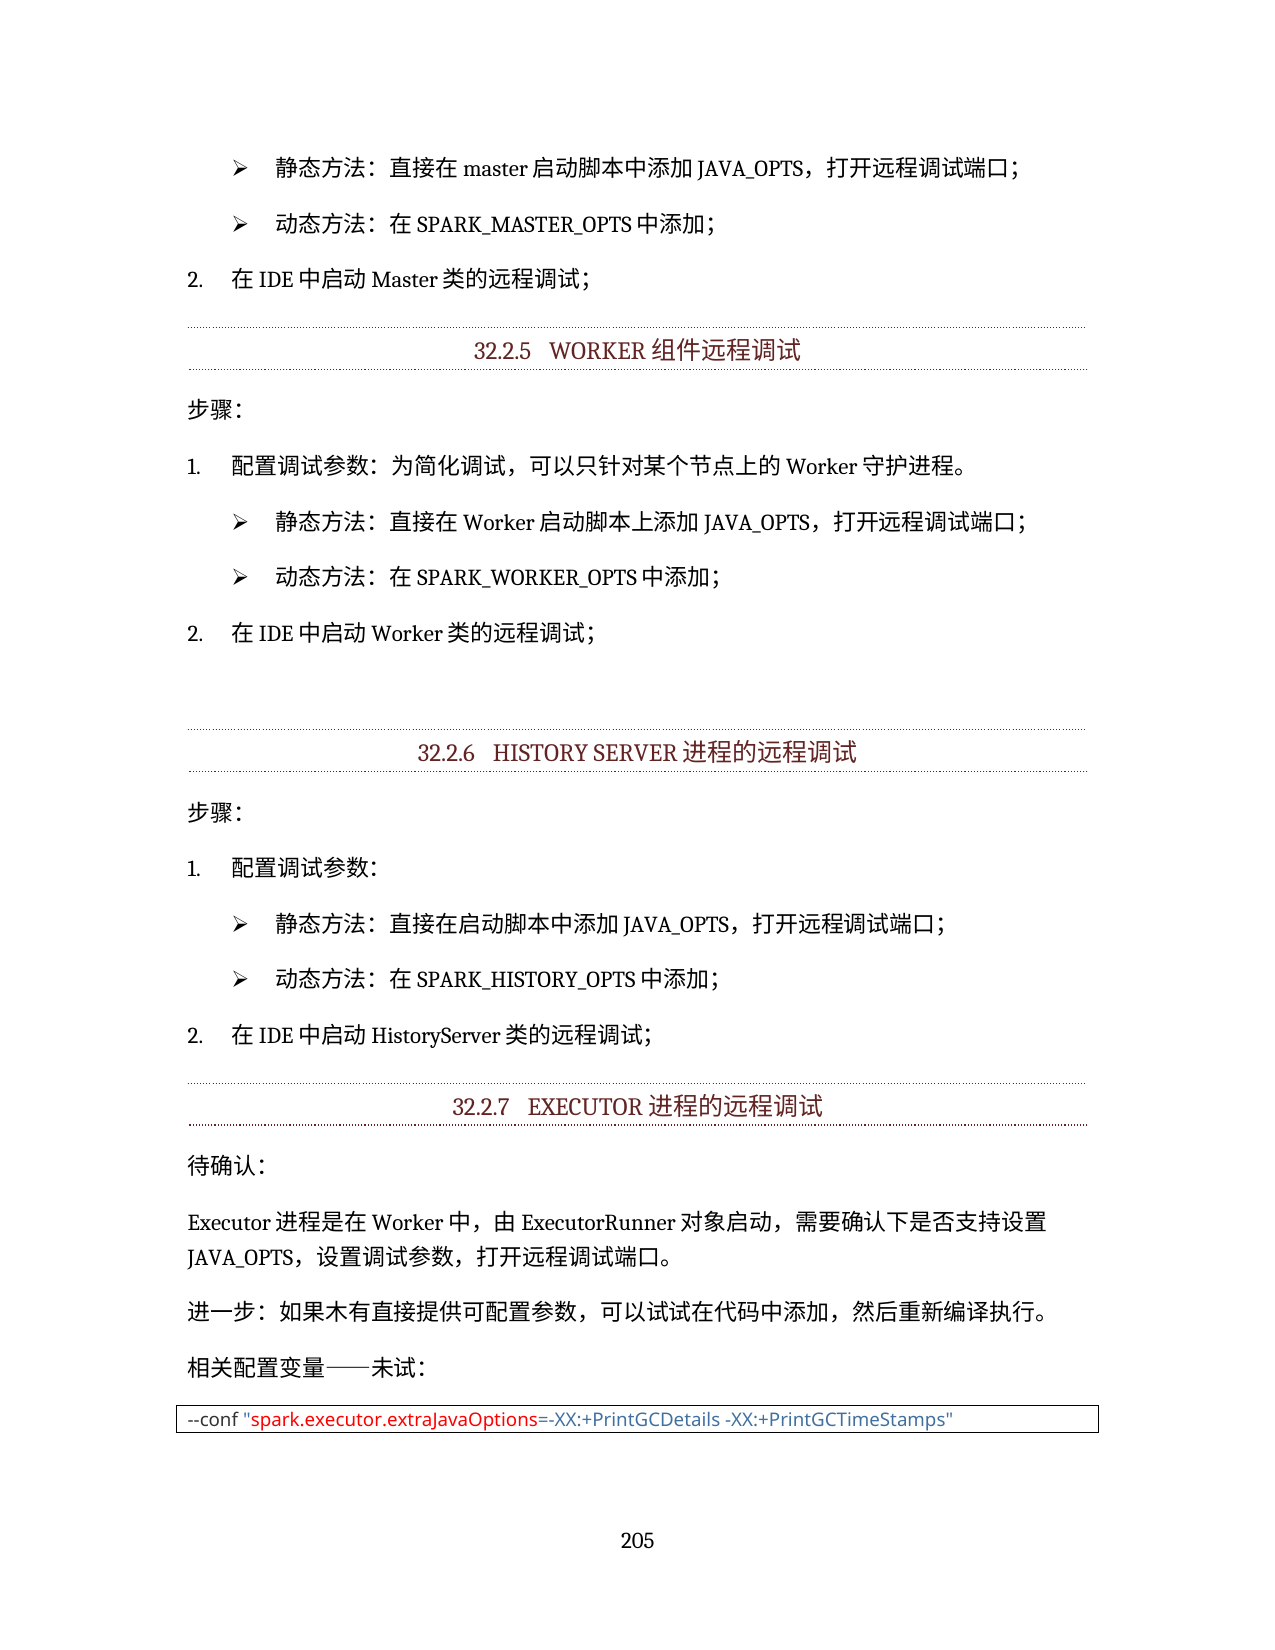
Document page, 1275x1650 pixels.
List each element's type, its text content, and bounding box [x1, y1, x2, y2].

text 进一步：如果木有直接提供可配置参数，可以试试在代码中添加，然后重新编译执行。 [187, 1294, 1087, 1327]
subtitle Executor进程的远程调试 [187, 1083, 1087, 1126]
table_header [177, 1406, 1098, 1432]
text 步骤： [187, 794, 1087, 828]
subtitle History Server进程的远程调试 [187, 729, 1087, 772]
list 动态方法：在SPARK_WORKER_OPTS中添加； [231, 559, 1087, 592]
text Executor进程是在Worker中，由ExecutorRunner对象启动，需要确认下是否支持设置JAVA_OPTS，设置调试参数，打开远程调试端口。 [187, 1204, 1087, 1272]
list 动态方法：在SPARK_HISTORY_OPTS中添加； [231, 961, 1087, 994]
list 静态方法：直接在master启动脚本中添加JAVA_OPTS，打开远程调试端口； [231, 150, 1087, 183]
list 静态方法：直接在Worker启动脚本上添加JAVA_OPTS，打开远程调试端口； [231, 504, 1087, 537]
list 配置调试参数：为简化调试，可以只针对某个节点上的Worker 守护进程。 [187, 448, 1087, 481]
list 配置调试参数： [187, 850, 1087, 883]
list 在IDE中启动HistoryServer类的远程调试； [187, 1017, 1087, 1050]
list 静态方法：直接在启动脚本中添加JAVA_OPTS，打开远程调试端口； [231, 906, 1087, 939]
list 在IDE中启动Worker类的远程调试； [187, 615, 1087, 648]
text 相关配置变量——未试： [187, 1350, 1087, 1383]
text 待确认： [187, 1148, 1087, 1181]
subtitle Worker组件远程调试 [187, 327, 1087, 370]
list 在IDE中启动Master类的远程调试； [187, 261, 1087, 294]
text 步骤： [187, 392, 1087, 426]
list 动态方法：在SPARK_MASTER_OPTS中添加； [231, 206, 1087, 239]
